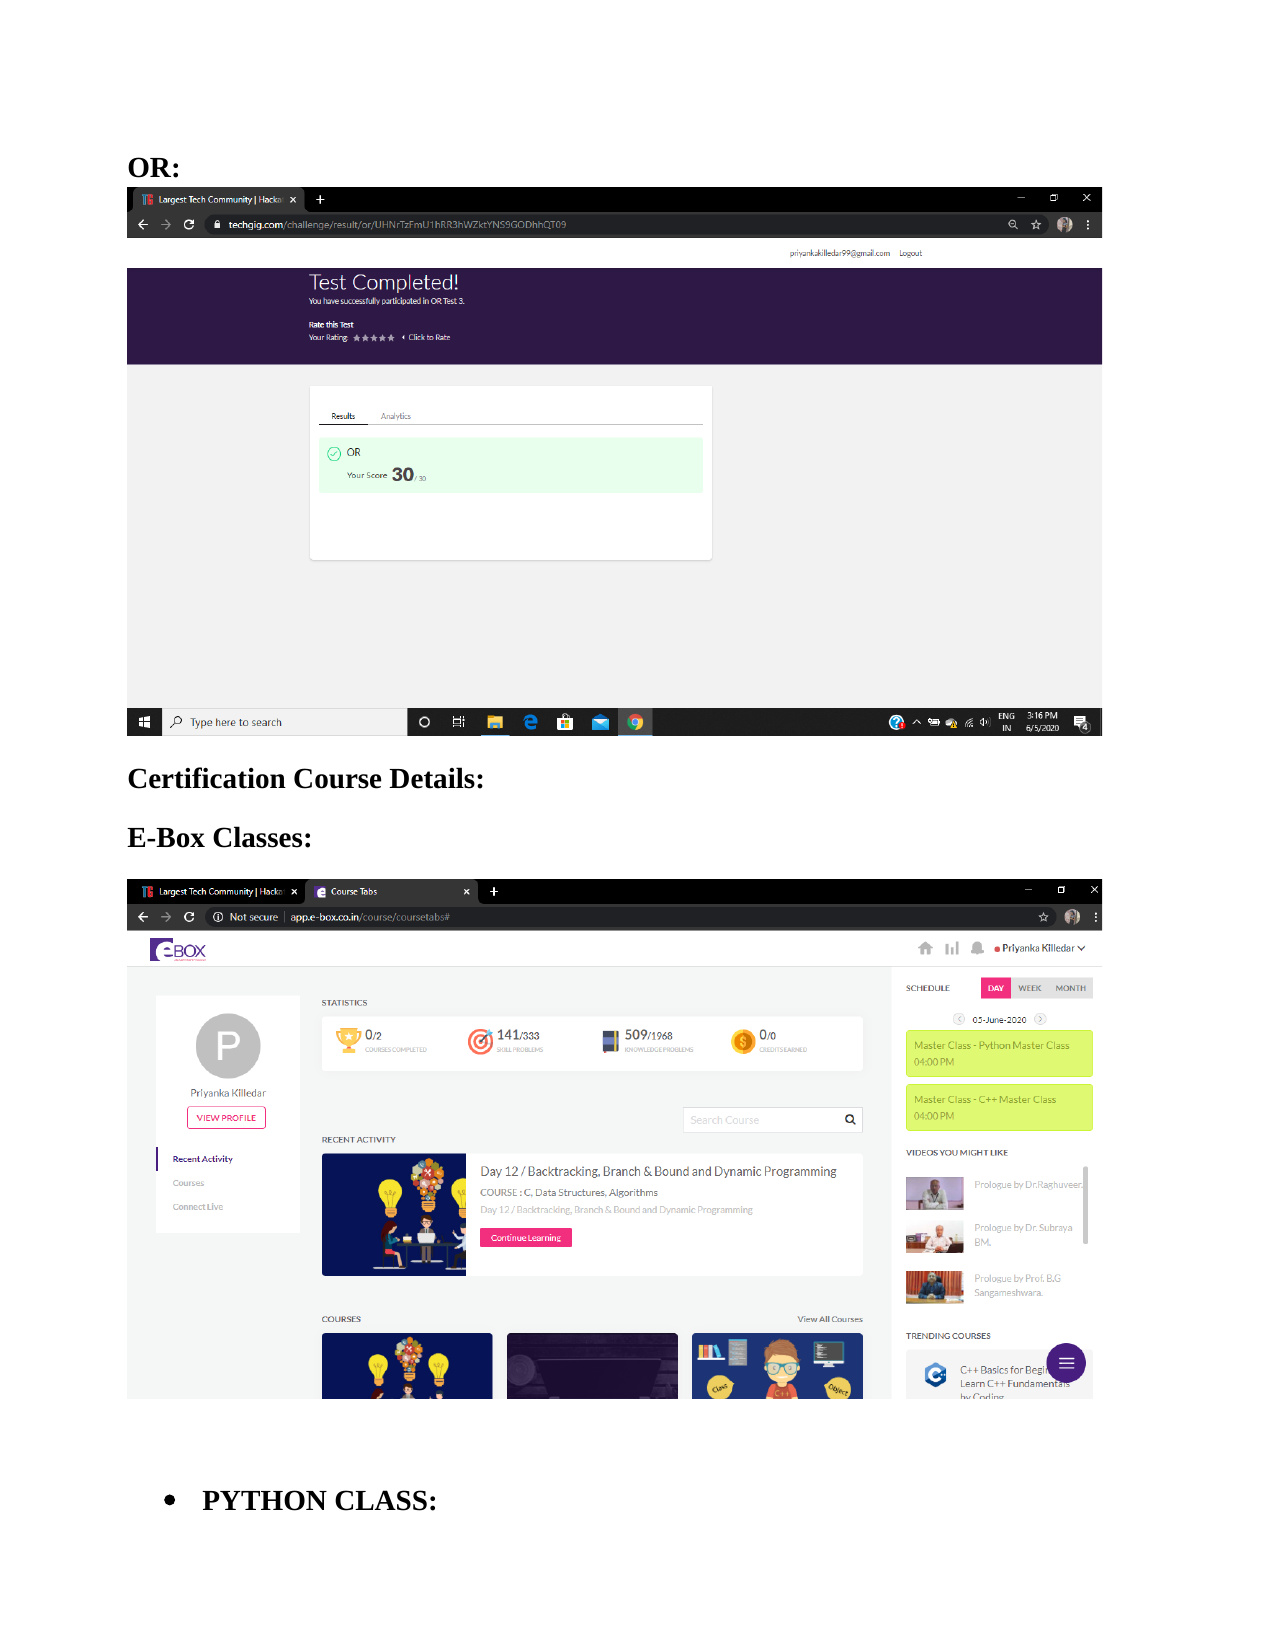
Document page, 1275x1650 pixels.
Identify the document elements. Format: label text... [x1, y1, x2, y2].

text Certification Course Details: [127, 761, 1150, 794]
text E-Box Classes: [127, 820, 1150, 854]
picture [127, 187, 1103, 736]
list PYTHON CLASS: [164, 1483, 1150, 1516]
picture [127, 879, 1103, 1399]
